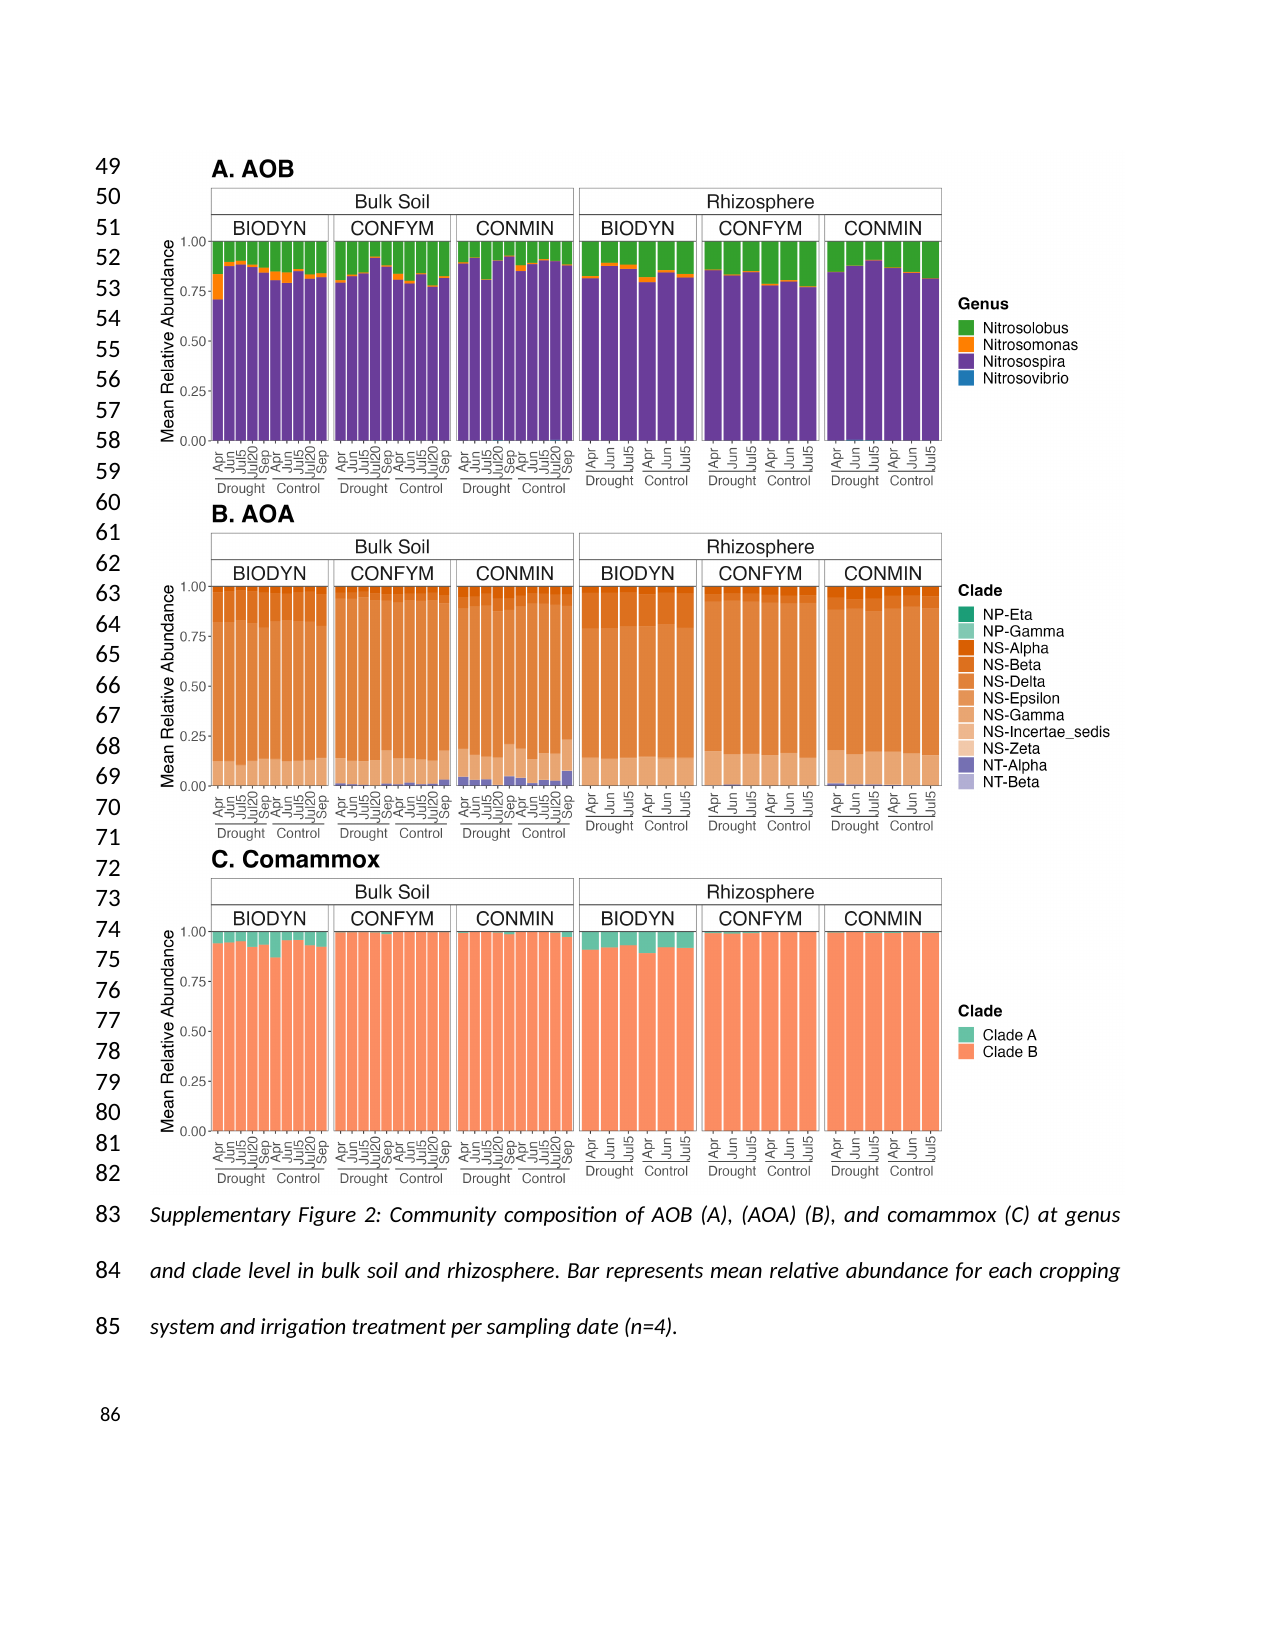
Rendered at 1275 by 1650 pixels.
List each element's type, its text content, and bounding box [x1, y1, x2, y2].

picture [150, 150, 1125, 1195]
text Supplementary Figure 2: Community composition of AOB (A), (AOA) (B), and comammox (C) at genus and clade level in bulk soil and rhizosphere. Bar represents mean relative abundance for each cropping system and irrigation treatment per sampling date (n=4). [150, 1200, 1125, 1340]
